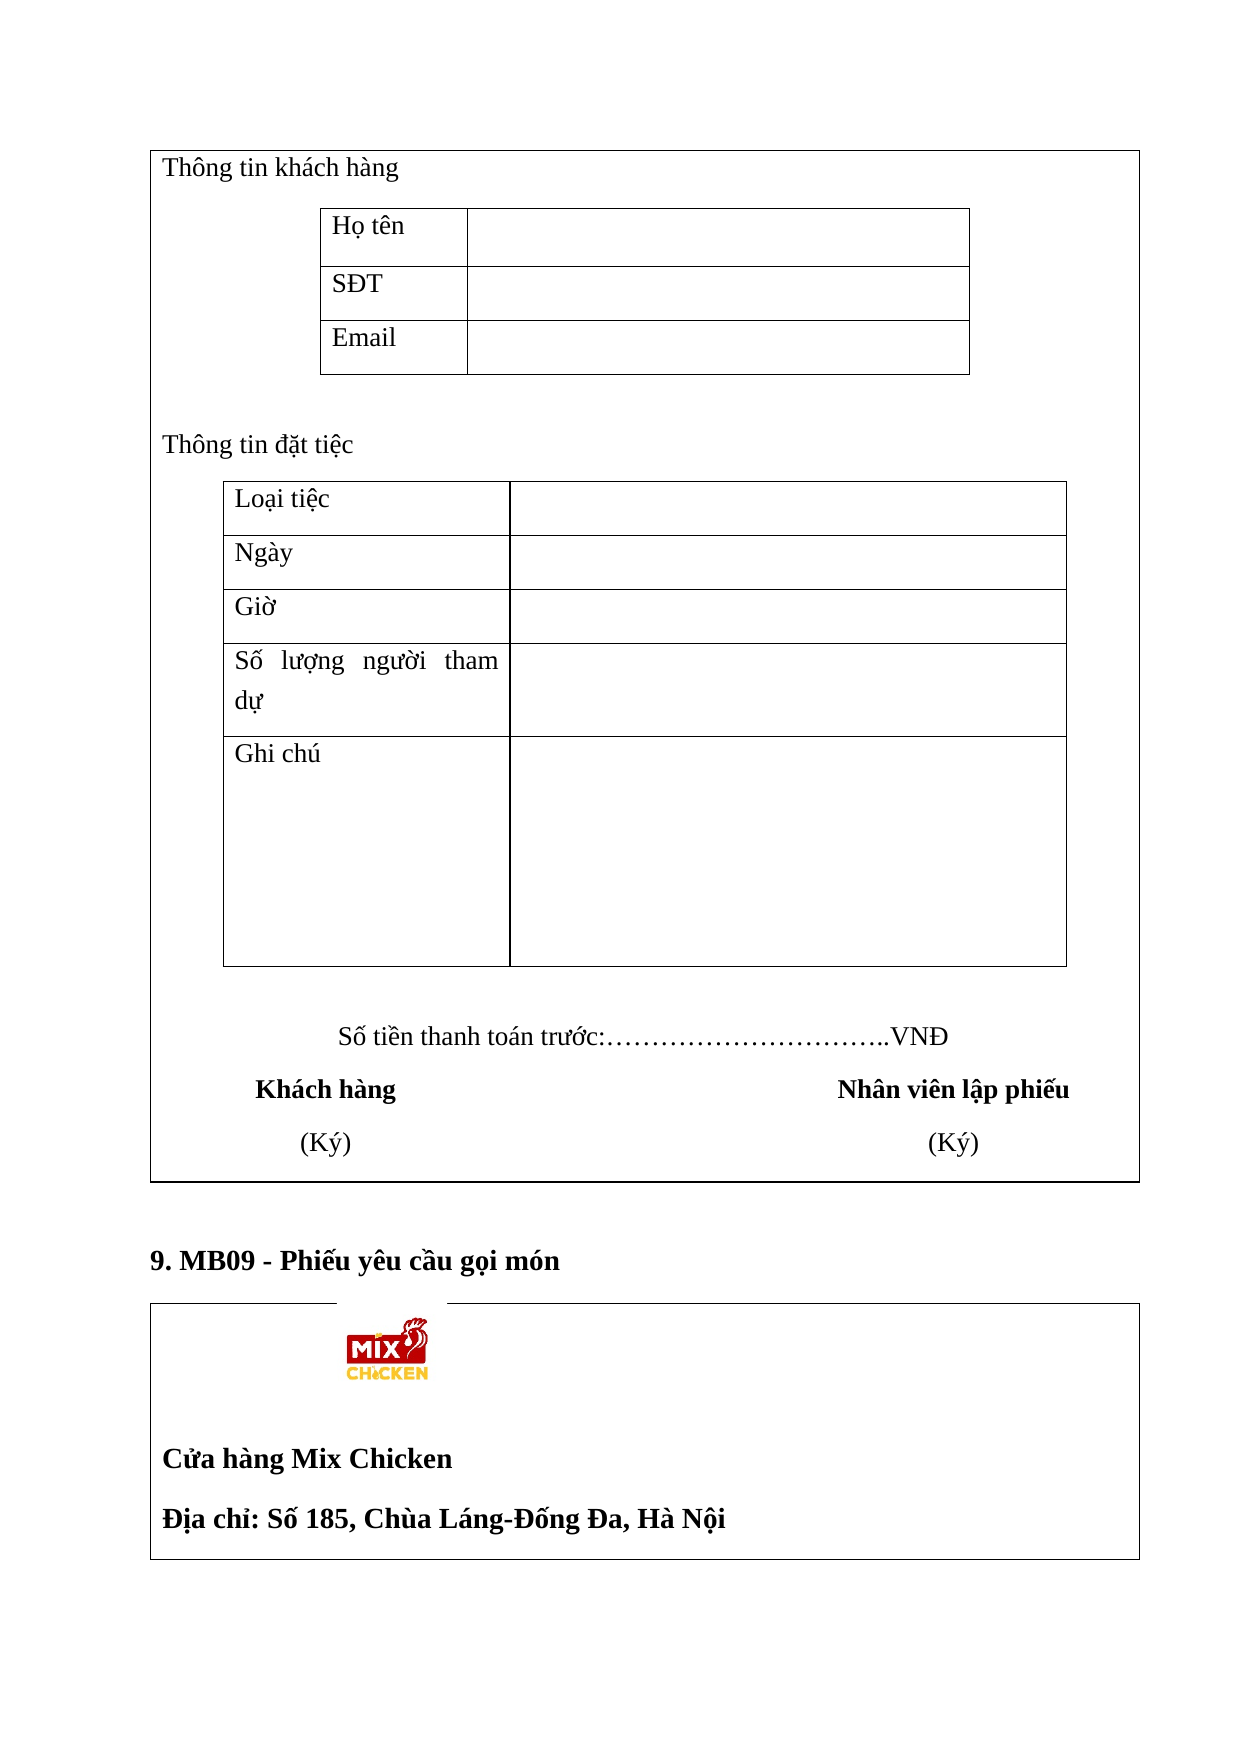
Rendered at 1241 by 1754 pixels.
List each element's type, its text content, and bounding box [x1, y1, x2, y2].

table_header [151, 151, 1139, 1181]
text 9. MB09 - Phiếu yêu cầu gọi món [150, 1243, 1090, 1276]
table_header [151, 1304, 1139, 1559]
picture [336, 1303, 448, 1415]
